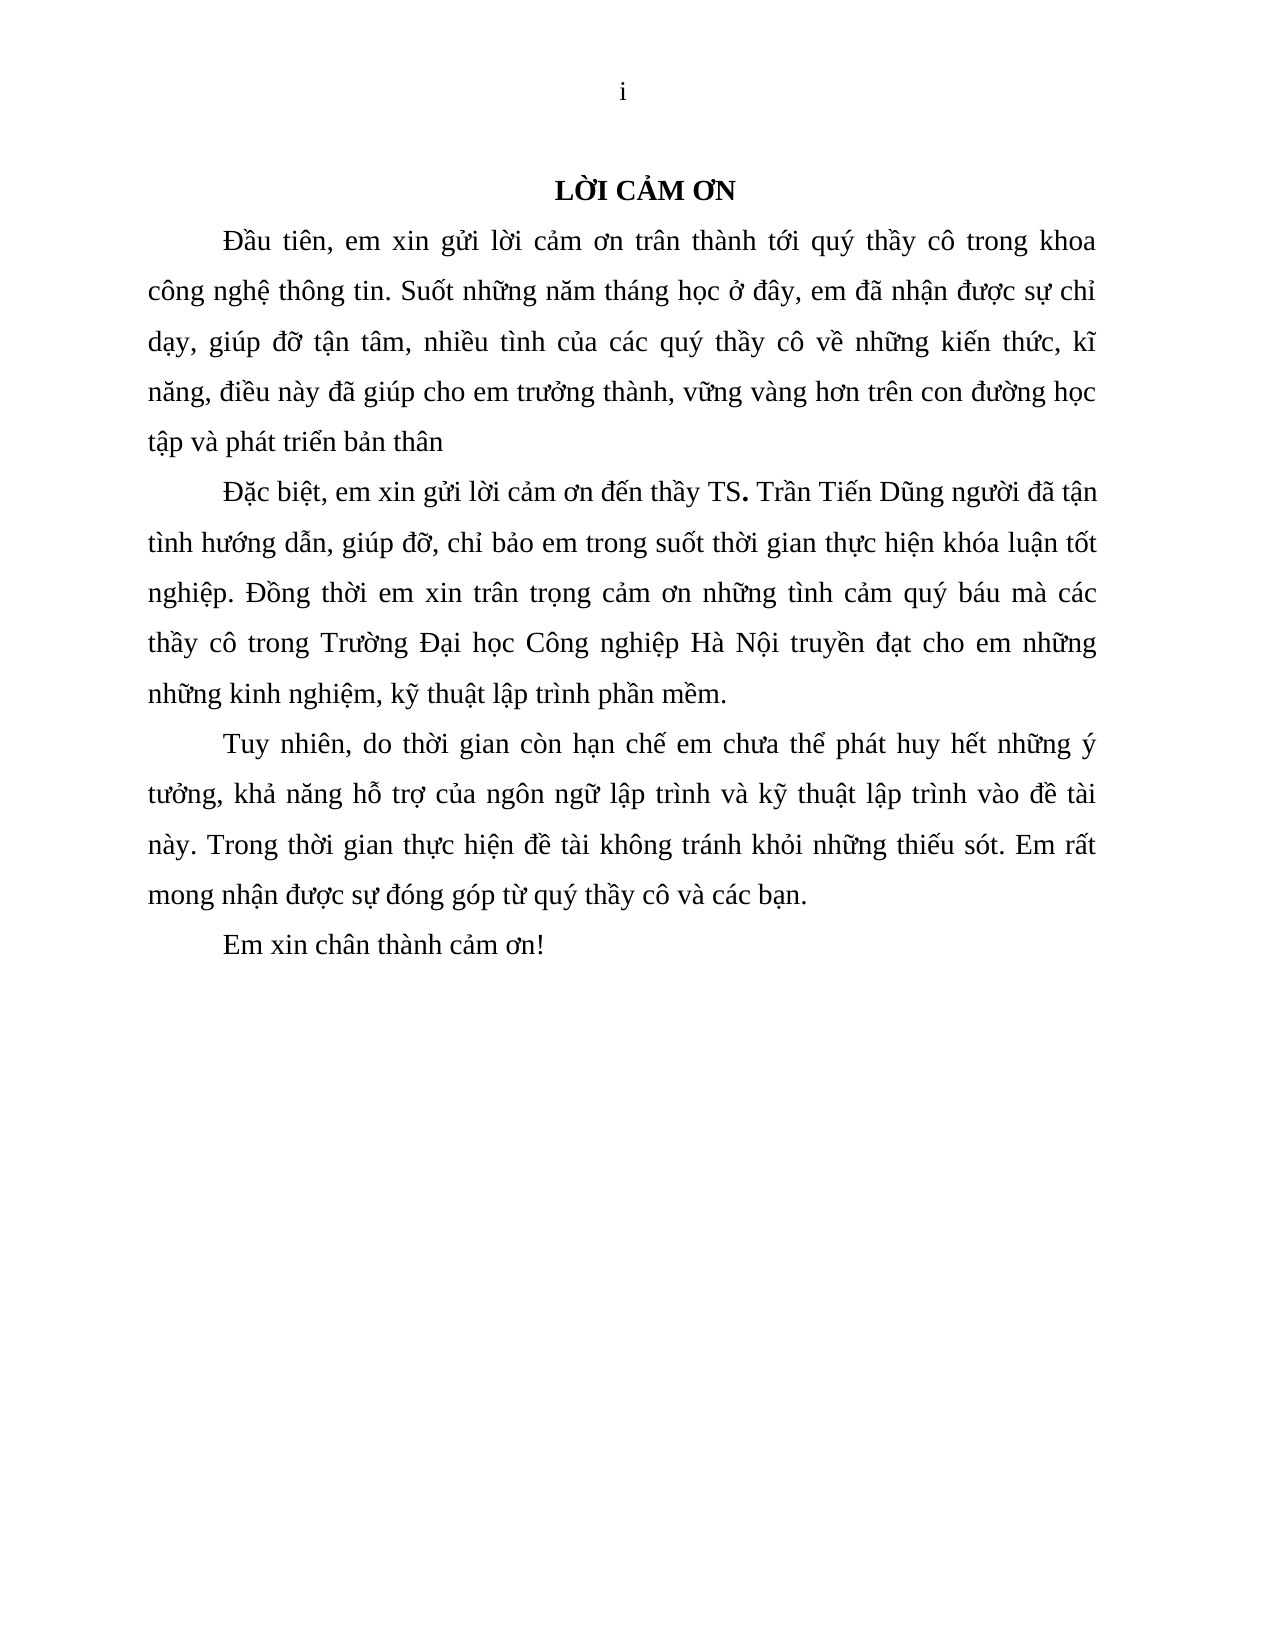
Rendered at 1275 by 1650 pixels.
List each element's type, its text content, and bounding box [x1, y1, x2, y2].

text Đặc biệt, em xin gửi lời cảm ơn đến thầy TS. Trần Tiến Dũng người đã tận tình hướng dẫn, giúp đỡ, chỉ bảo em trong suốt thời gian thực hiện khóa luận tốt nghiệp. Đồng thời em xin trân trọng cảm ơn những tình cảm quý báu mà các thầy cô trong Trường Đại học Công nghiệp Hà Nội truyền đạt cho em những những kinh nghiệm, kỹ thuật lập trình phần mềm. [148, 474, 1098, 709]
text Tuy nhiên, do thời gian còn hạn chế em chưa thể phát huy hết những ý tưởng, khả năng hỗ trợ của ngôn ngữ lập trình và kỹ thuật lập trình vào đề tài này. Trong thời gian thực hiện đề tài không tránh khỏi những thiếu sót. Em rất mong nhận được sự đóng góp từ quý thầy cô và các bạn. [148, 726, 1098, 911]
subtitle LỜI CẢM ƠN [193, 173, 1098, 206]
text Em xin chân thành cảm ơn! [148, 927, 1098, 961]
text Đầu tiên, em xin gửi lời cảm ơn trân thành tới quý thầy cô trong khoa công nghệ thông tin. Suốt những năm tháng học ở đây, em đã nhận được sự chỉ dạy, giúp đỡ tận tâm, nhiều tình của các quý thầy cô về những kiến thức, kĩ năng, điều này đã giúp cho em trưởng thành, vững vàng hơn trên con đường học tập và phát triển bản thân [148, 223, 1098, 458]
